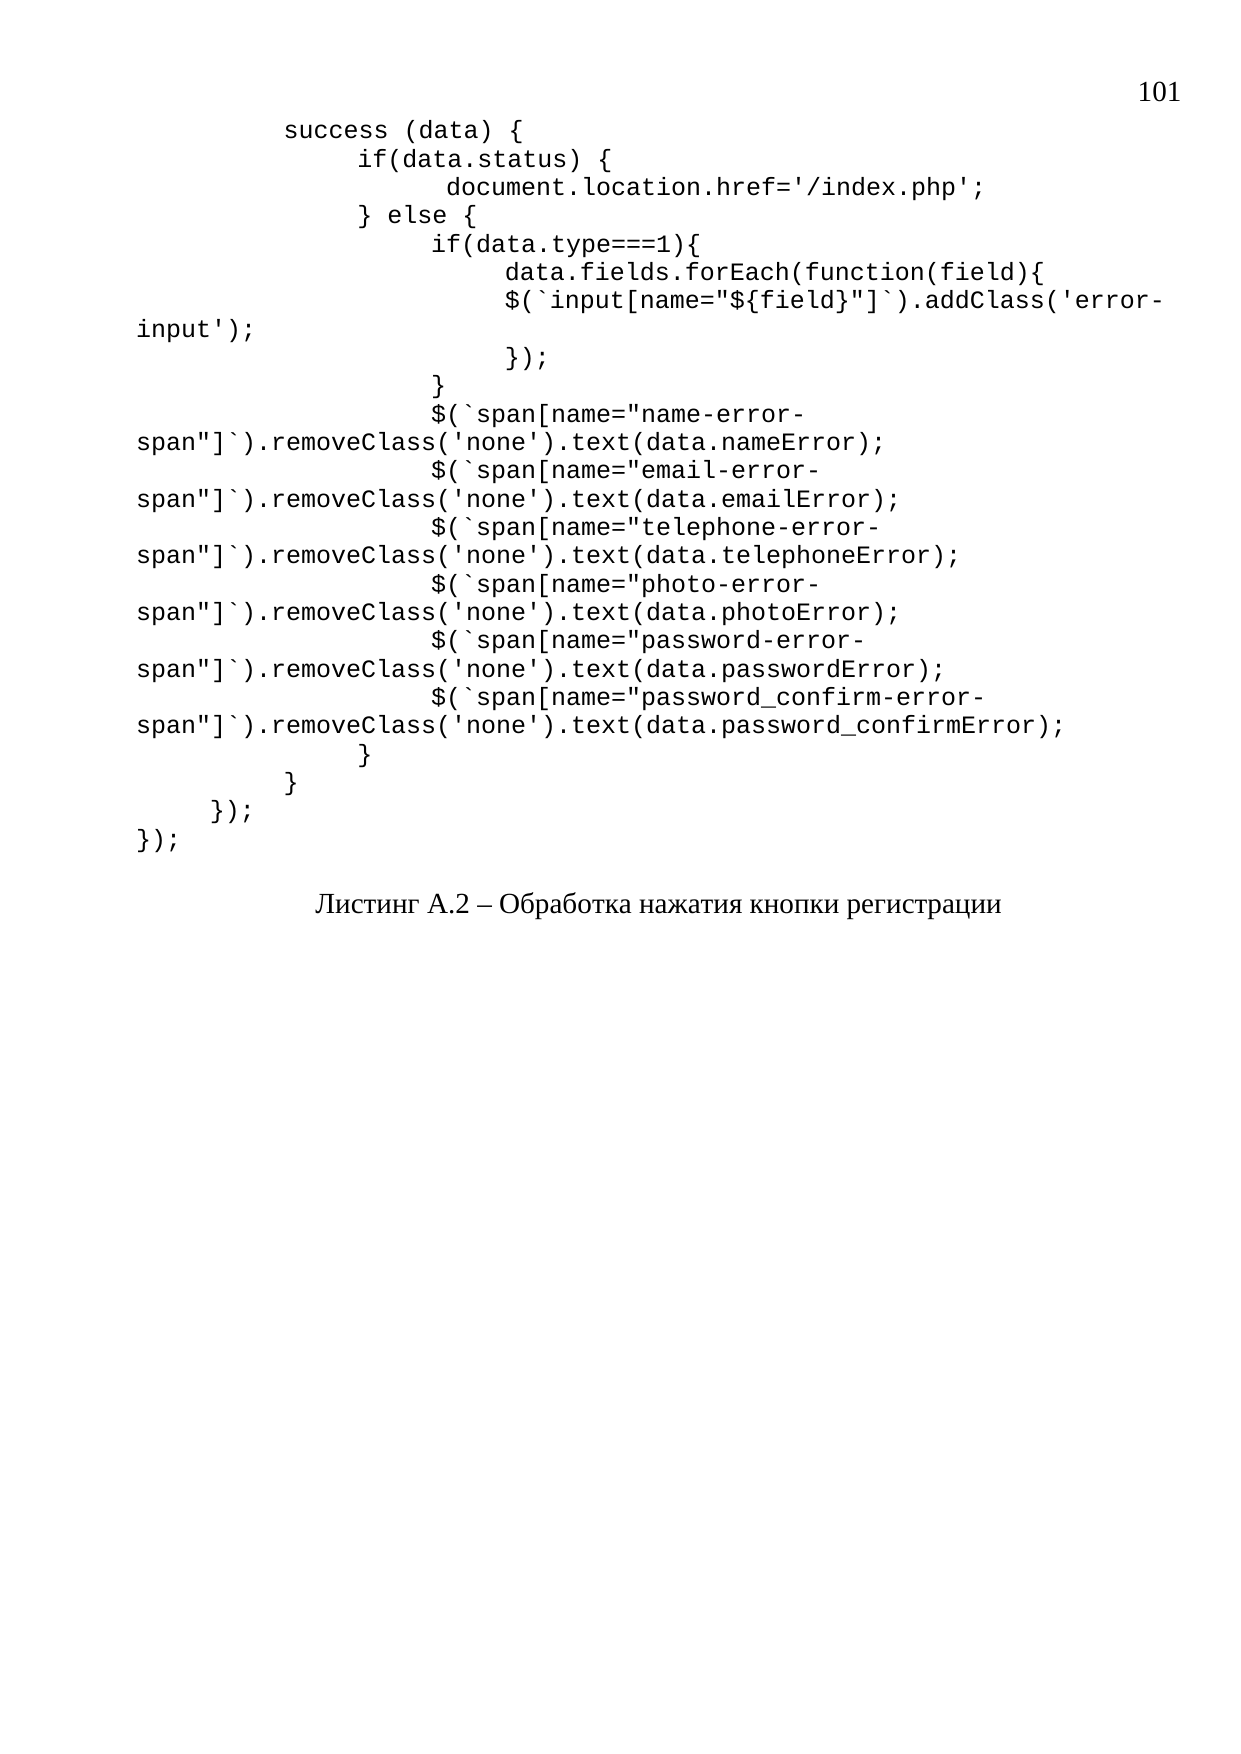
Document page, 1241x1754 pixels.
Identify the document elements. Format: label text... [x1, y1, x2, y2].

text } [136, 770, 1181, 798]
text $(`span[name="email-error-span"]`).removeClass('none').text(data.emailError); [136, 458, 1181, 515]
text $(`span[name="password_confirm-error-span"]`).removeClass('none').text(data.password_confirmError); [136, 685, 1181, 741]
text } [136, 741, 1181, 770]
text }); [136, 798, 1181, 826]
text document.location.href='/index.php'; [136, 175, 1181, 203]
text success (data) { [136, 118, 1181, 146]
text $(`span[name="telephone-error-span"]`).removeClass('none').text(data.telephoneError); [136, 515, 1181, 571]
text }); [136, 345, 1181, 373]
text $(`span[name="password-error-span"]`).removeClass('none').text(data.passwordError); [136, 628, 1181, 685]
text $(`span[name="photo-error-span"]`).removeClass('none').text(data.photoError); [136, 571, 1181, 628]
text if(data.type===1){ [136, 231, 1181, 260]
text data.fields.forEach(function(field){ [136, 260, 1181, 288]
text if(data.status) { [136, 146, 1181, 175]
text }); [136, 826, 1181, 855]
text $(`span[name="name-error-span"]`).removeClass('none').text(data.nameError); [136, 401, 1181, 458]
text } else { [136, 203, 1181, 231]
text } [136, 373, 1181, 401]
text $(`input[name="${field}"]`).addClass('error-input'); [136, 288, 1181, 345]
text Листинг A.2 – Обработка нажатия кнопки регистрации [136, 886, 1181, 920]
